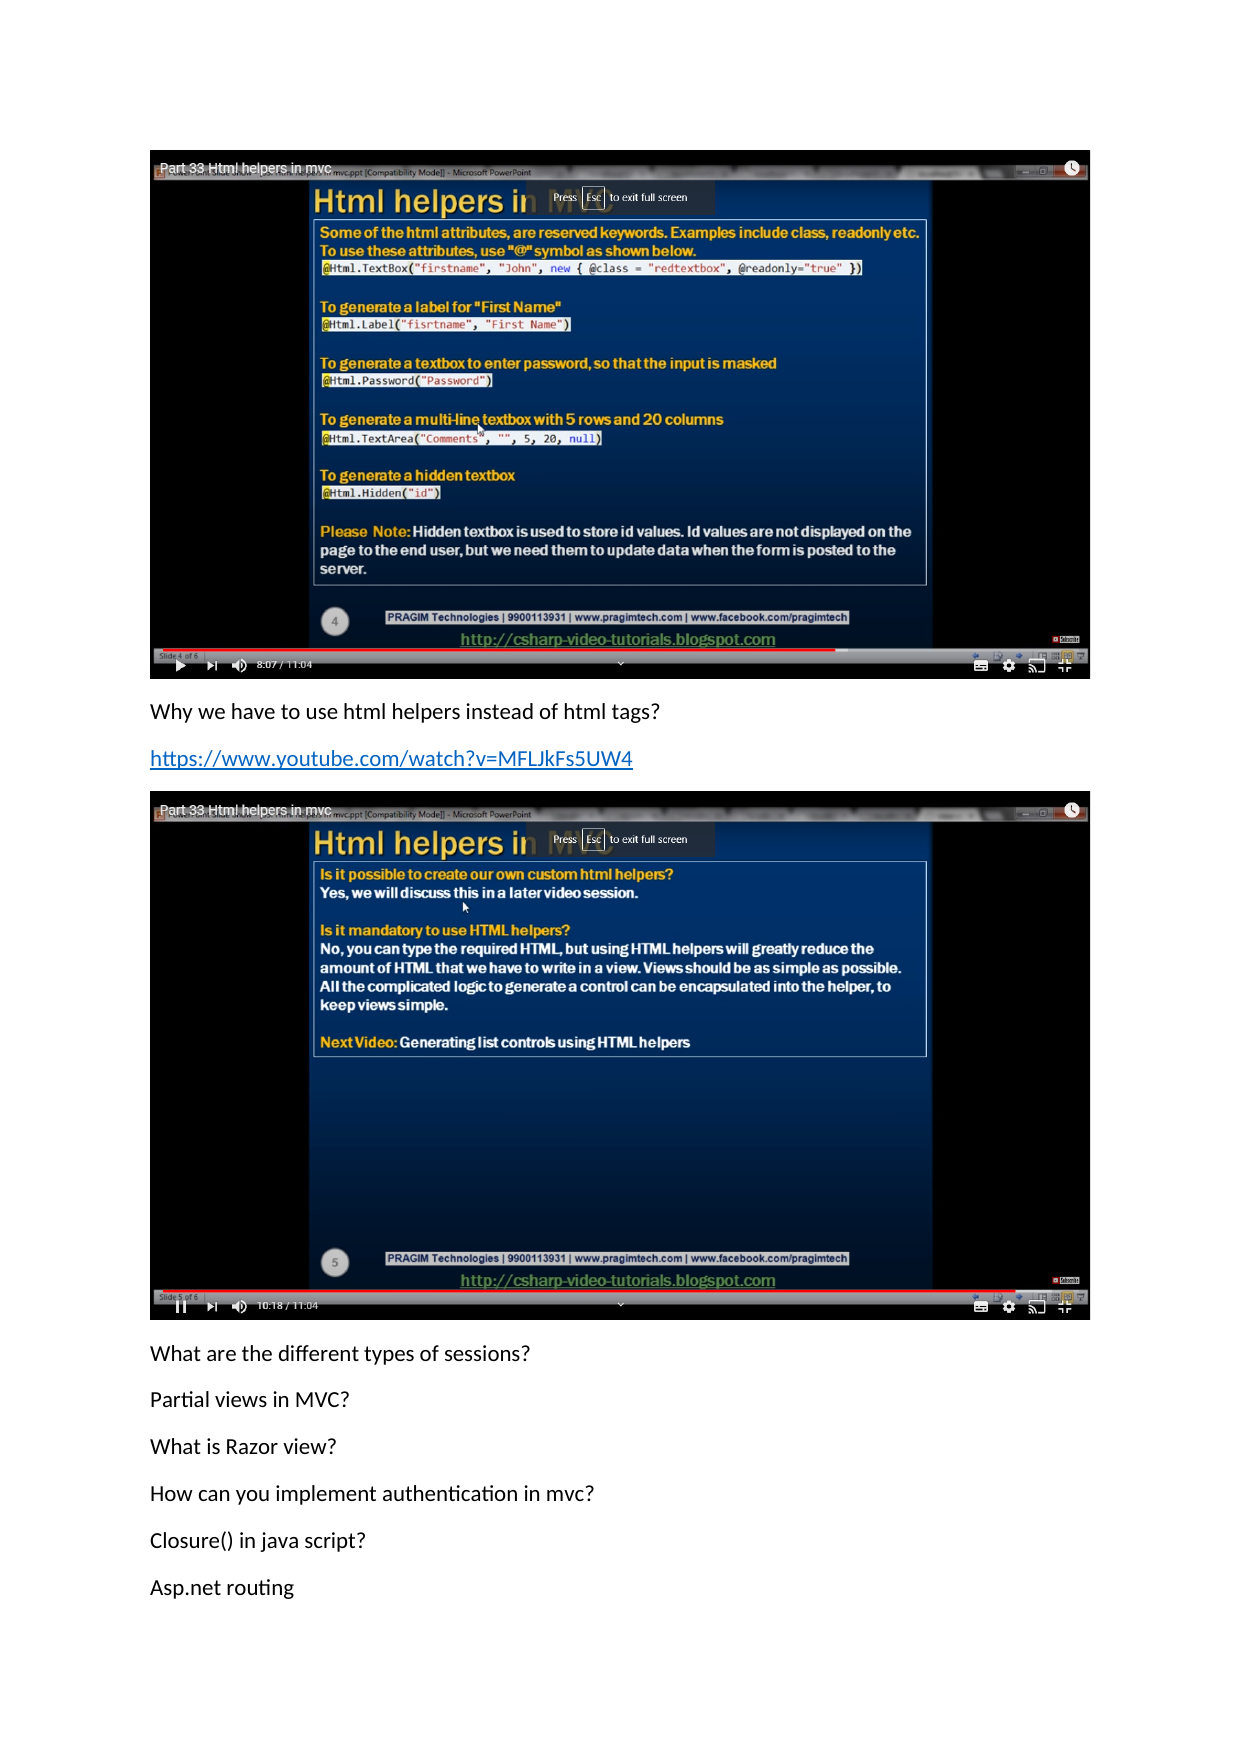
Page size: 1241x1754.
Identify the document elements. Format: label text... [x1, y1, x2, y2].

text Asp.net routing [150, 1573, 1090, 1601]
picture [150, 791, 1091, 1320]
text Partial views in MVC? [150, 1386, 1090, 1414]
text What is Razor view? [150, 1432, 1090, 1461]
picture [150, 150, 1091, 679]
text https://www.youtube.com/watch?v=MFLJkFs5UW4 [150, 744, 1090, 772]
text Closure() in java script? [150, 1526, 1090, 1554]
text What are the different types of sessions? [150, 1339, 1090, 1367]
text Why we have to use html helpers instead of html tags? [150, 697, 1090, 726]
text How can you implement authentication in mvc? [150, 1479, 1090, 1507]
